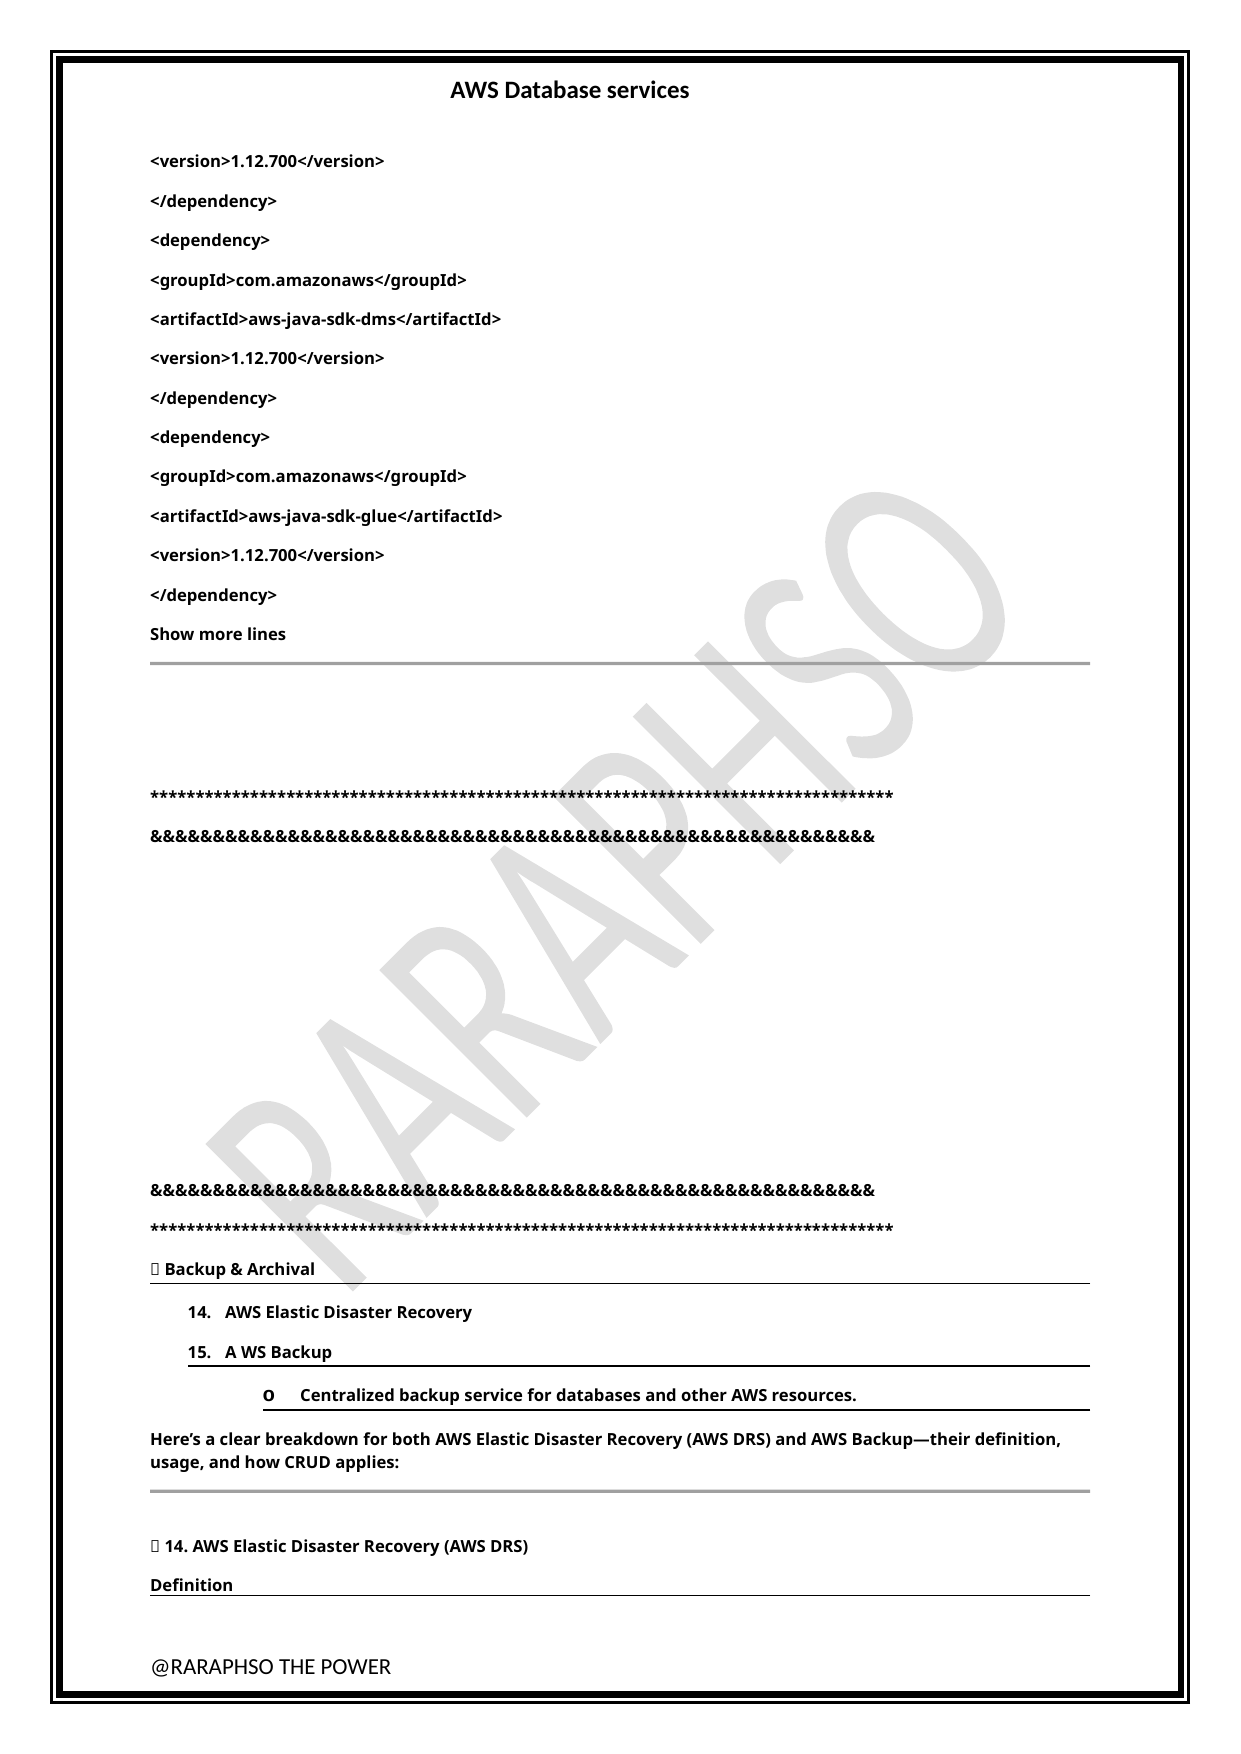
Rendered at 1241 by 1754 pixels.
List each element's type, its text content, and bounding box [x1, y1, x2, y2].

text ********************************************************************************** [150, 1218, 1090, 1241]
text Definition [150, 1574, 1090, 1595]
text <version>1.12.700</version> [150, 150, 1090, 173]
text ********************************************************************************** [150, 785, 1090, 808]
text ✅ 14. AWS Elastic Disaster Recovery (AWS DRS) [150, 1534, 1090, 1557]
text </dependency> [150, 583, 1090, 606]
text <artifactId>aws-java-sdk-dms</artifactId> [150, 307, 1090, 330]
text <groupId>com.amazonaws</groupId> [150, 268, 1090, 291]
text ✅ Backup & Archival [150, 1258, 1090, 1283]
list A WS Backup [187, 1340, 1090, 1367]
list AWS Elastic Disaster Recovery [187, 1301, 1090, 1323]
text <version>1.12.700</version> [150, 544, 1090, 566]
text </dependency> [150, 189, 1090, 212]
text <artifactId>aws-java-sdk-glue</artifactId> [150, 504, 1090, 527]
text Show more lines [150, 622, 1090, 645]
text &&&&&&&&&&&&&&&&&&&&&&&&&&&&&&&&&&&&&&&&&&&&&&&&&&&&&&&&&& [150, 825, 1090, 847]
text <version>1.12.700</version> [150, 347, 1090, 369]
text Here’s a clear breakdown for both AWS Elastic Disaster Recovery (AWS DRS) and AWS Backup—their definition, usage, and how CRUD applies: [150, 1428, 1090, 1473]
text &&&&&&&&&&&&&&&&&&&&&&&&&&&&&&&&&&&&&&&&&&&&&&&&&&&&&&&&&& [150, 1179, 1090, 1202]
text <dependency> [150, 229, 1090, 251]
text <dependency> [150, 426, 1090, 448]
text </dependency> [150, 386, 1090, 409]
text <groupId>com.amazonaws</groupId> [150, 465, 1090, 488]
list Centralized backup service for databases and other AWS resources. [262, 1383, 1090, 1411]
